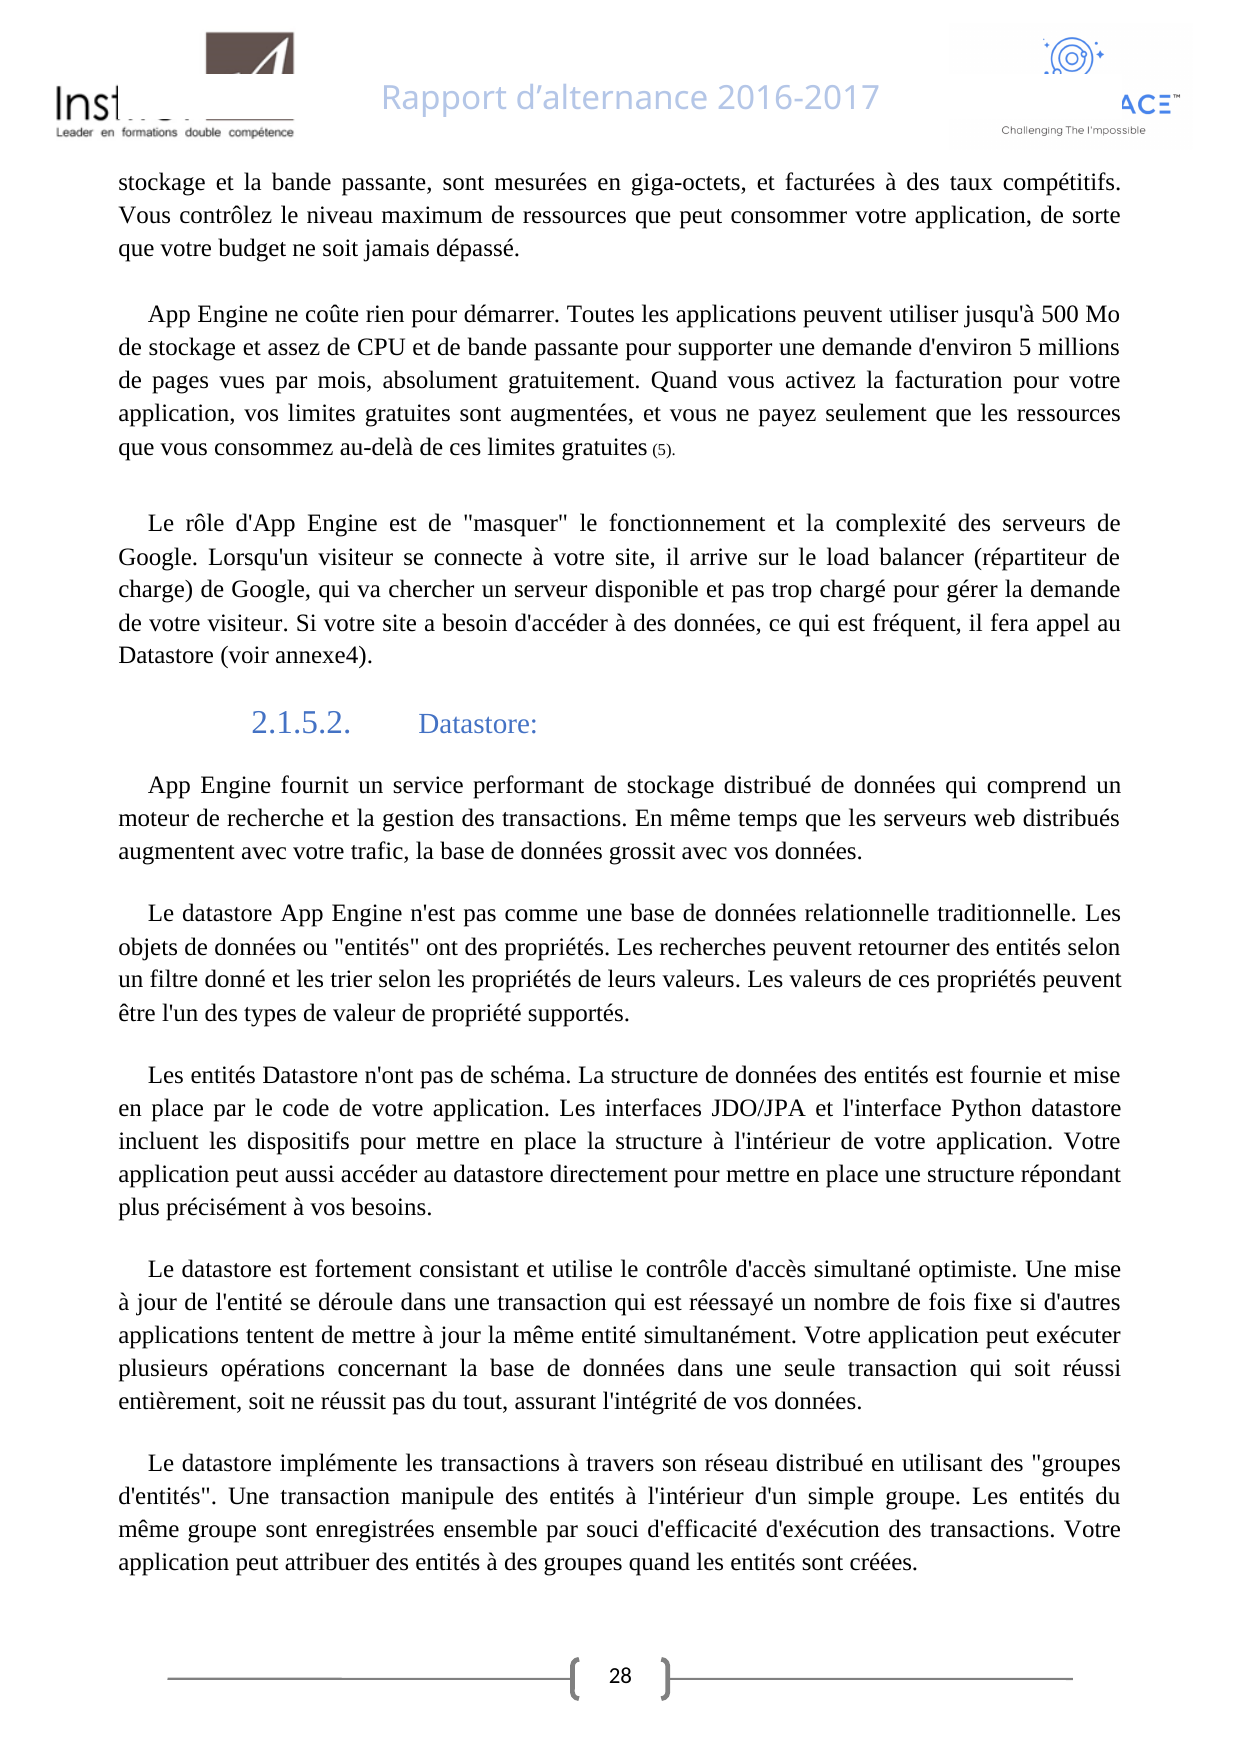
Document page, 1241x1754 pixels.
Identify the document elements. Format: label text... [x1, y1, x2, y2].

picture [949, 23, 1193, 150]
text Le datastore implémente les transactions à travers son réseau distribué en utilisant des "groupes d'entités". Une transaction manipule des entités à l'intérieur d'un simple groupe. Les entités du même groupe sont enregistrées ensemble par souci d'efficacité d'exécution des transactions. Votre application peut attribuer des entités à des groupes quand les entités sont créées. [118, 1448, 1122, 1576]
text Le rôle d'App Engine est de "masquer" le fonctionnement et la complexité des serveurs de Google. Lorsqu'un visiteur se connecte à votre site, il arrive sur le load balancer (répartiteur de charge) de Google, qui va chercher un serveur disponible et pas trop chargé pour gérer la demande de votre visiteur. Si votre site a besoin d'accéder à des données, ce qui est fréquent, il fera appel au Datastore (voir annexe4). [118, 508, 1122, 669]
text App Engine ne coûte rien pour démarrer. Toutes les applications peuvent utiliser jusqu'à 500 Mo de stockage et assez de CPU et de bande passante pour supporter une demande d'environ 5 millions de pages vues par mois, absolument gratuitement. Quand vous activez la facturation pour votre application, vos limites gratuites sont augmentées, et vous ne payez seulement que les ressources que vous consommez au-delà de ces limites gratuites (5). [118, 299, 1122, 460]
text Le datastore App Engine n'est pas comme une base de données relationnelle traditionnelle. Les objets de données ou "entités" ont des propriétés. Les recherches peuvent retourner des entités selon un filtre donné et les trier selon les propriétés de leurs valeurs. Les valeurs de ces propriétés peuvent être l'un des types de valeur de propriété supportés. [118, 898, 1122, 1026]
picture [49, 21, 307, 150]
subtitle Datastore: [222, 703, 1122, 741]
text App Engine fournit un service performant de stockage distribué de données qui comprend un moteur de recherche et la gestion des transactions. En même temps que les serveurs web distribués augmentent avec votre trafic, la base de données grossit avec vos données. [118, 770, 1122, 865]
text Le datastore est fortement consistant et utilise le contrôle d'accès simultané optimiste. Une mise à jour de l'entité se déroule dans une transaction qui est réessayé un nombre de fois fixe si d'autres applications tentent de mettre à jour la même entité simultanément. Votre application peut exécuter plusieurs opérations concernant la base de données dans une seule transaction qui soit réussi entièrement, soit ne réussit pas du tout, assurant l'intégrité de vos données. [118, 1254, 1122, 1415]
text Les entités Datastore n'ont pas de schéma. La structure de données des entités est fournie et mise en place par le code de votre application. Les interfaces JDO/JPA et l'interface Python datastore incluent les dispositifs pour mettre en place la structure à l'intérieur de votre application. Votre application peut aussi accéder au datastore directement pour mettre en place une structure répondant plus précisément à vos besoins. [118, 1060, 1122, 1221]
